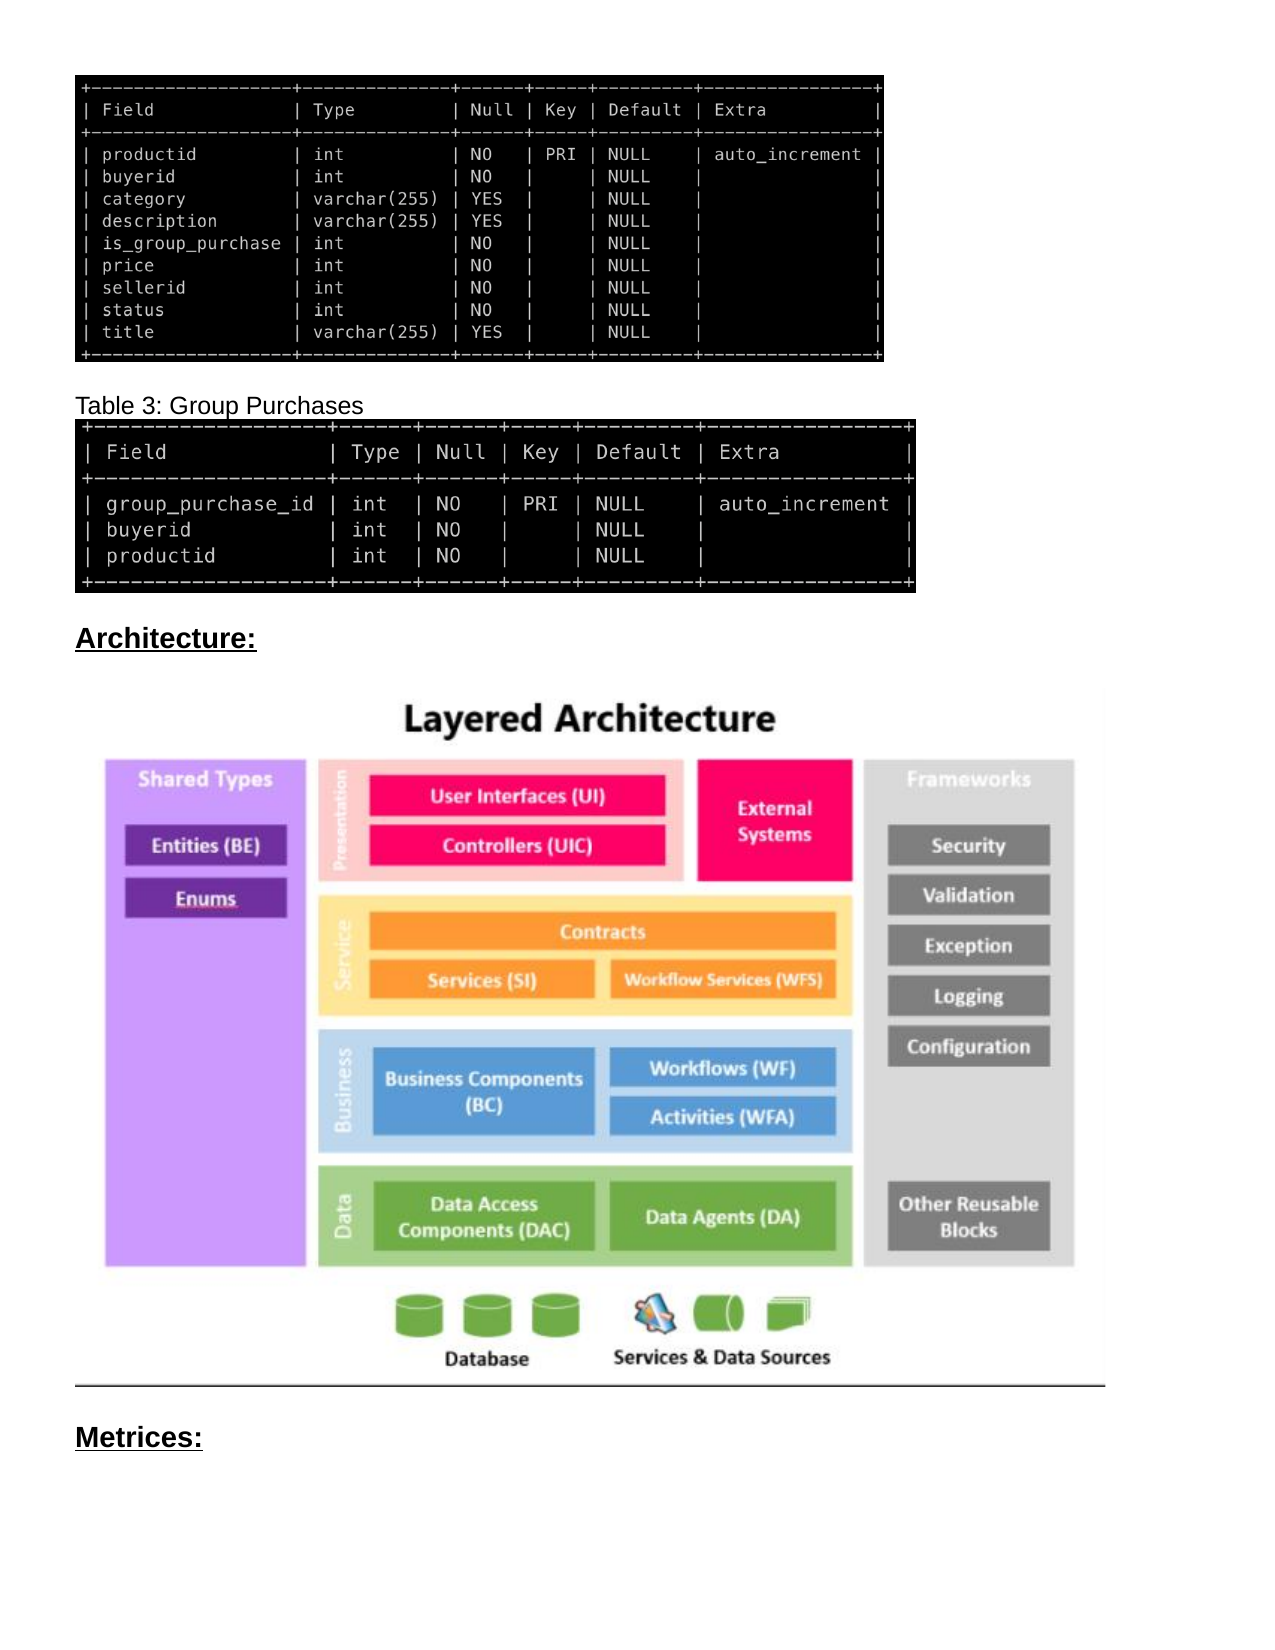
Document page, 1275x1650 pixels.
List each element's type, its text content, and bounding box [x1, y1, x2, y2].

text Architecture: [75, 621, 1200, 654]
text Table 3: Group Purchases [75, 391, 1200, 419]
picture [75, 419, 916, 593]
picture [75, 688, 1106, 1387]
picture [75, 75, 884, 362]
text Metrices: [75, 1421, 1200, 1454]
